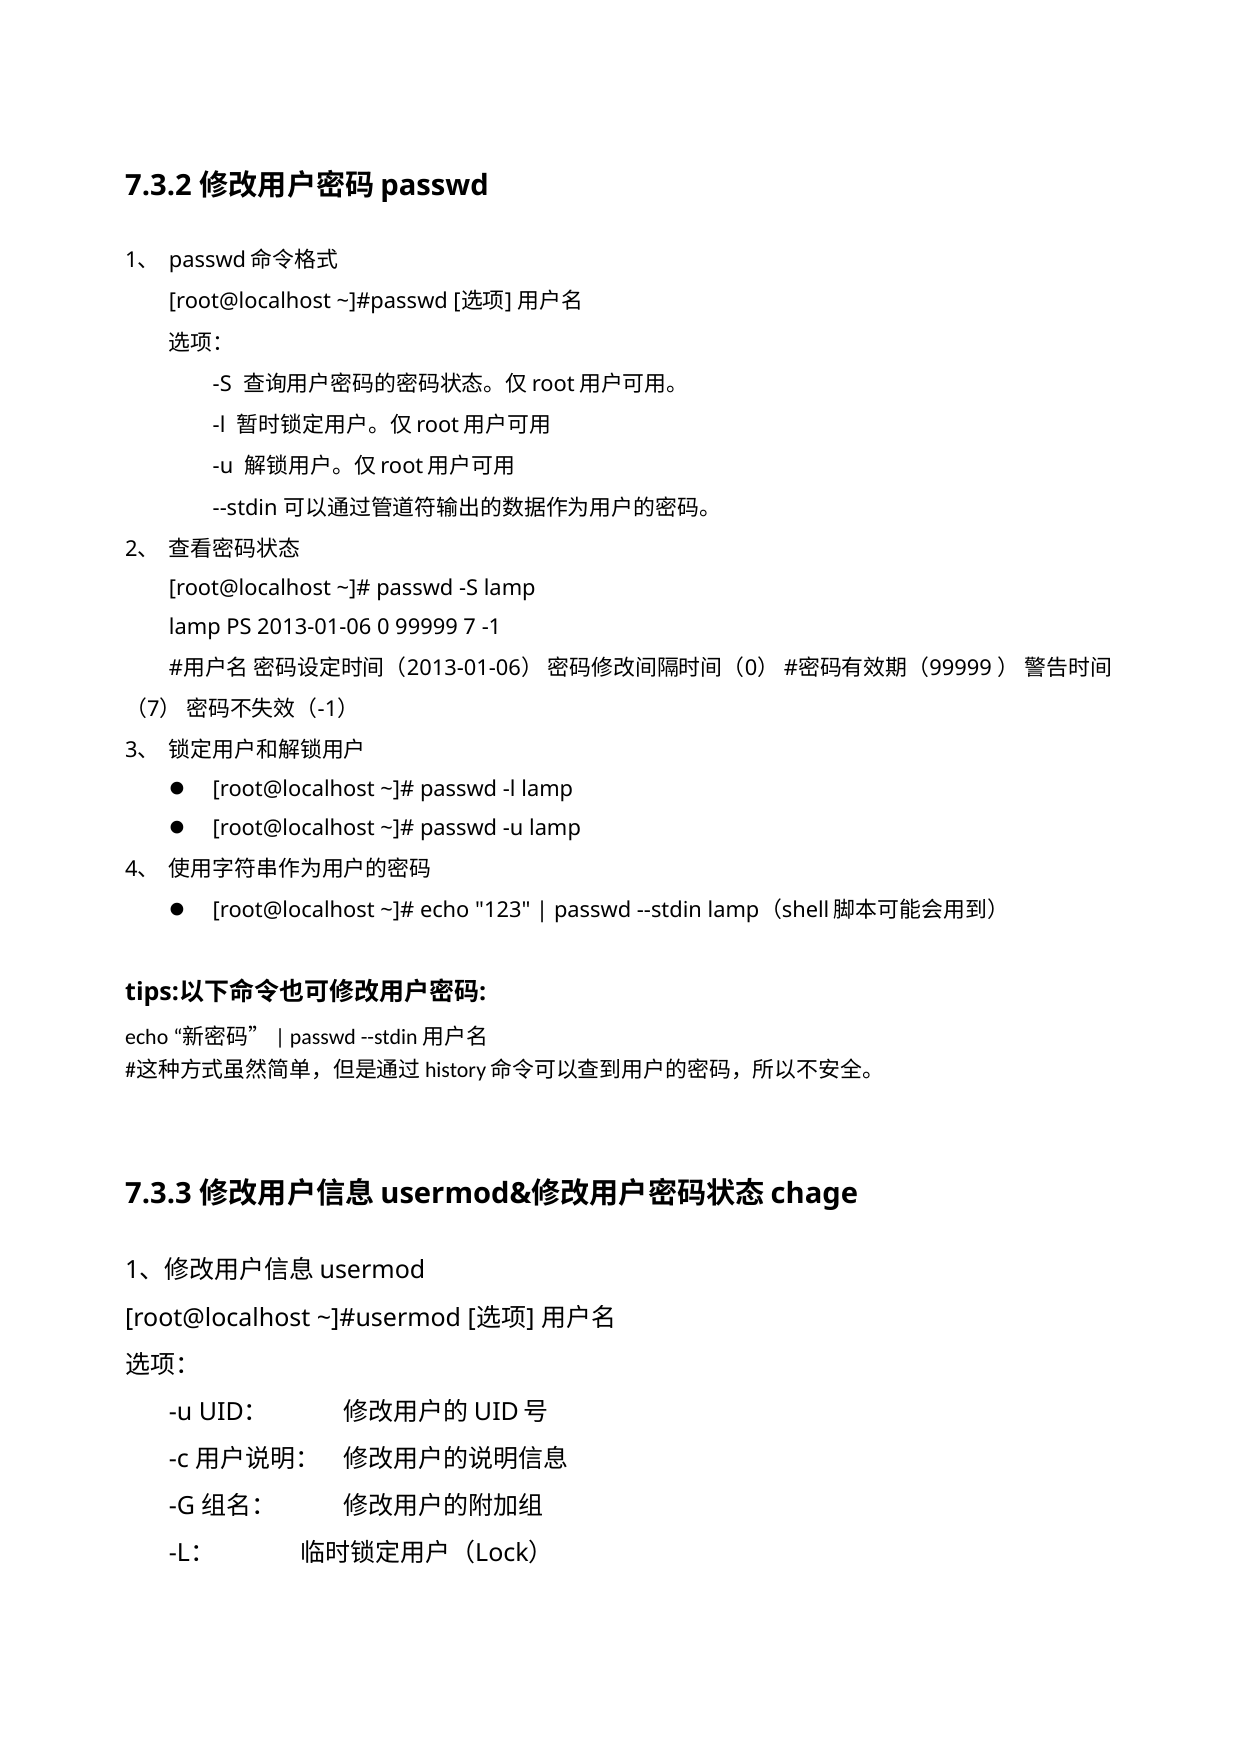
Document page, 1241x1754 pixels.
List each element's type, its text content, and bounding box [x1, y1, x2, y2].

list [root@localhost ~]# passwd -u lamp [169, 812, 1115, 842]
text tips:以下命令也可修改用户密码: [125, 972, 1115, 1008]
list [root@localhost ~]# echo "123" | passwd --stdin lamp（shell脚本可能会用到） [169, 892, 1115, 923]
text -u 解锁用户。仅root用户可用 [169, 448, 1115, 480]
text --stdin 可以通过管道符输出的数据作为用户的密码。 [169, 490, 1115, 521]
text -l 暂时锁定用户。仅root用户可用 [169, 407, 1115, 439]
text [root@localhost ~]#passwd [选项] 用户名 [169, 283, 1115, 315]
subtitle 7.3.2 修改用户密码passwd [125, 162, 1115, 204]
text [root@localhost ~]#usermod [选项] 用户名 [125, 1297, 1115, 1333]
text -u UID： 修改用户的UID号 [125, 1391, 1115, 1427]
text -L： 临时锁定用户（Lock） [125, 1532, 1115, 1569]
text #用户名 密码设定时间（2013-01-06） 密码修改间隔时间（0） #密码有效期（99999 ） 警告时间（7） 密码不失效（-1） [125, 649, 1115, 722]
text 选项： [125, 1344, 1115, 1380]
text 选项： [169, 325, 1115, 356]
list [root@localhost ~]# passwd -l lamp [169, 773, 1115, 803]
list 锁定用户和解锁用户 [125, 732, 1115, 764]
text 1、修改用户信息usermod [125, 1250, 1115, 1286]
text echo “新密码” | passwd --stdin 用户名 [125, 1019, 1115, 1051]
text lamp PS 2013-01-06 0 99999 7 -1 [125, 611, 1115, 641]
list 查看密码状态 [125, 531, 1115, 563]
text [root@localhost ~]# passwd -S lamp [125, 572, 1115, 602]
text #这种方式虽然简单，但是通过history命令可以查到用户的密码，所以不安全。 [125, 1051, 1115, 1084]
list 使用字符串作为用户的密码 [125, 851, 1115, 882]
text -G 组名： 修改用户的附加组 [125, 1485, 1115, 1522]
list passwd命令格式 [125, 242, 1115, 274]
text -S 查询用户密码的密码状态。仅root用户可用。 [169, 366, 1115, 398]
subtitle 7.3.3 修改用户信息usermod&修改用户密码状态chage [125, 1170, 1115, 1212]
text -c 用户说明： 修改用户的说明信息 [125, 1438, 1115, 1474]
